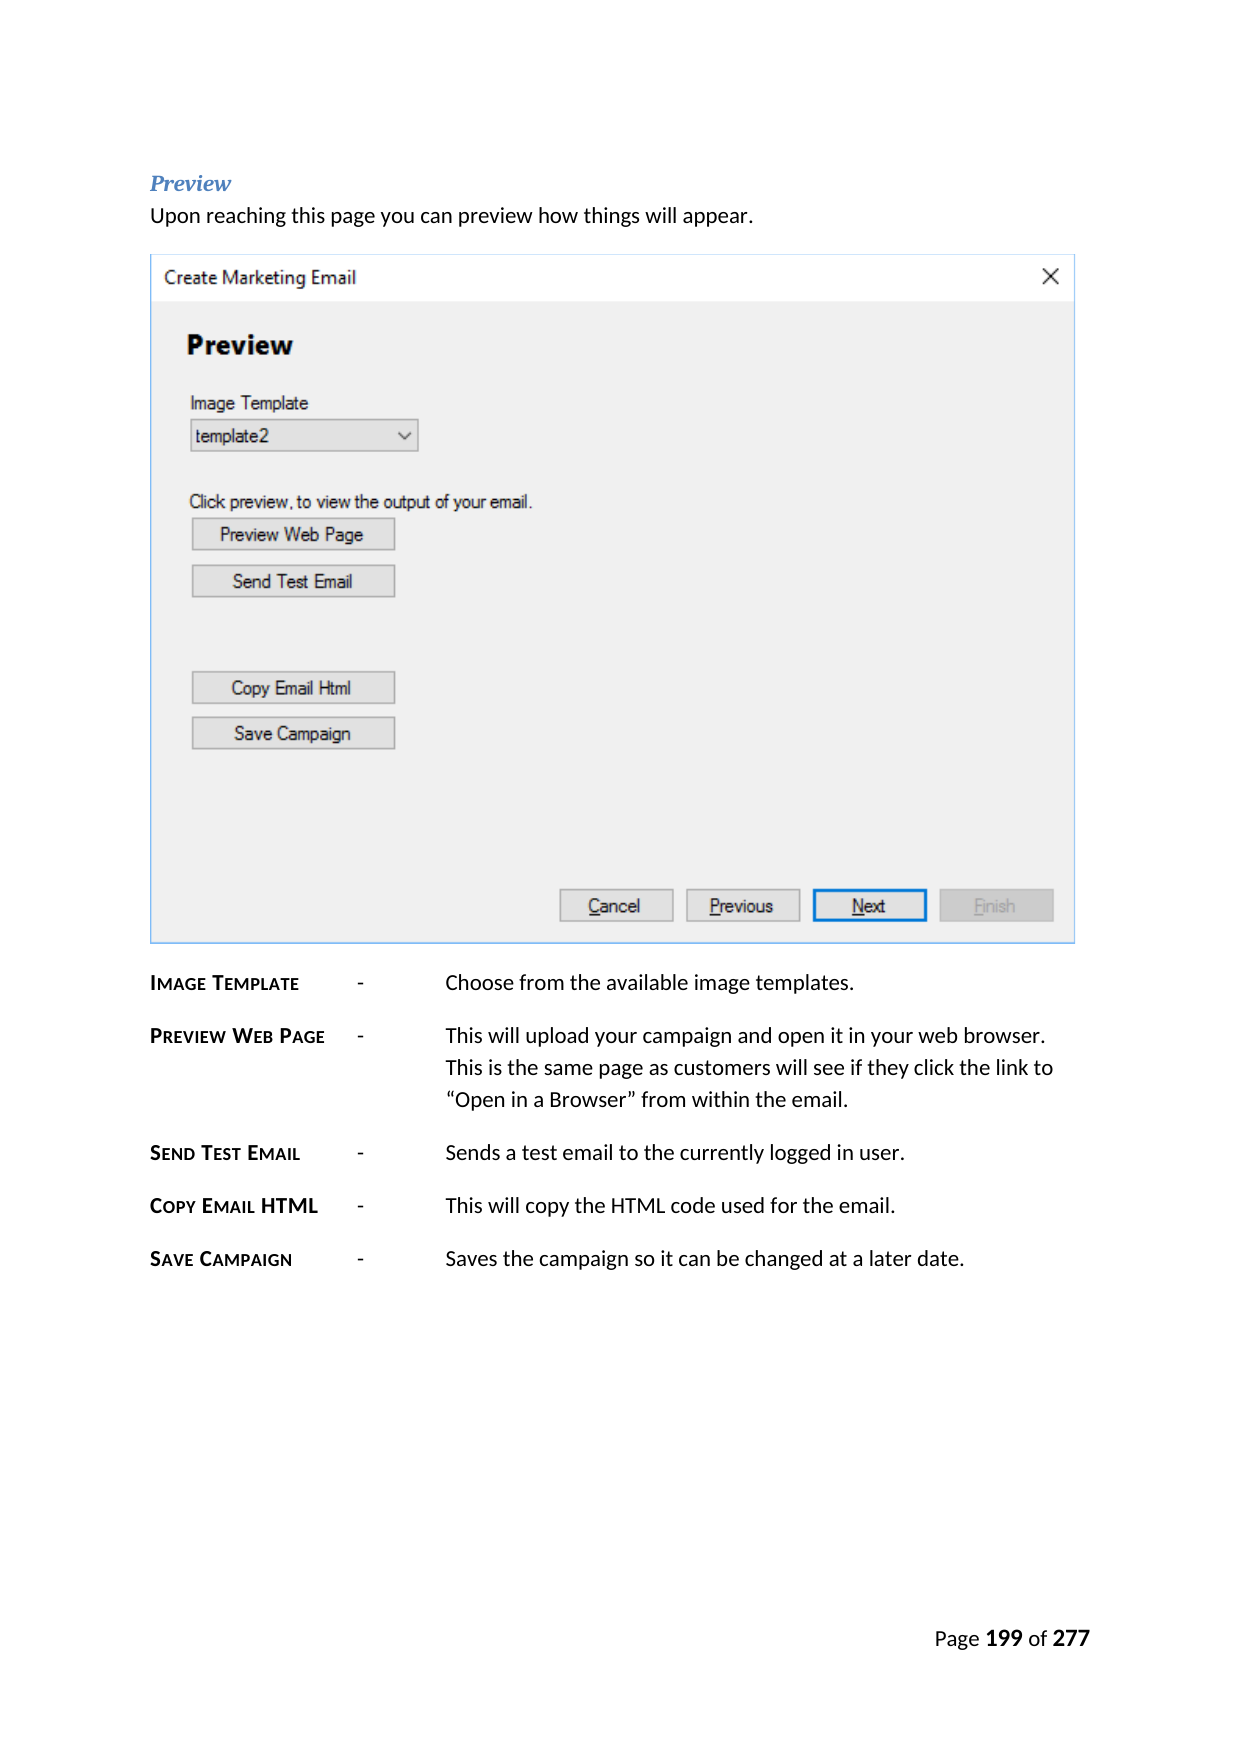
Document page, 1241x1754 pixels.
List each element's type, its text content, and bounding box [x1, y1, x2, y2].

text Preview Web Page - This will upload your campaign and open it in your web browser. This is the same page as customers will see if they click the link to “Open in a Browser” from within the email. [150, 1021, 1090, 1113]
subtitle Preview [150, 171, 1090, 197]
picture [150, 254, 1075, 944]
text Image Template - Choose from the available image templates. [150, 968, 1090, 996]
text Save Campaign - Saves the campaign so it can be changed at a later date. [150, 1244, 1090, 1273]
text Copy Email HTML - This will copy the HTML code used for the email. [150, 1192, 1090, 1219]
text Upon reaching this page you can preview how things will appear. [150, 201, 1090, 229]
text Send Test Email - Sends a test email to the currently logged in user. [150, 1138, 1090, 1167]
